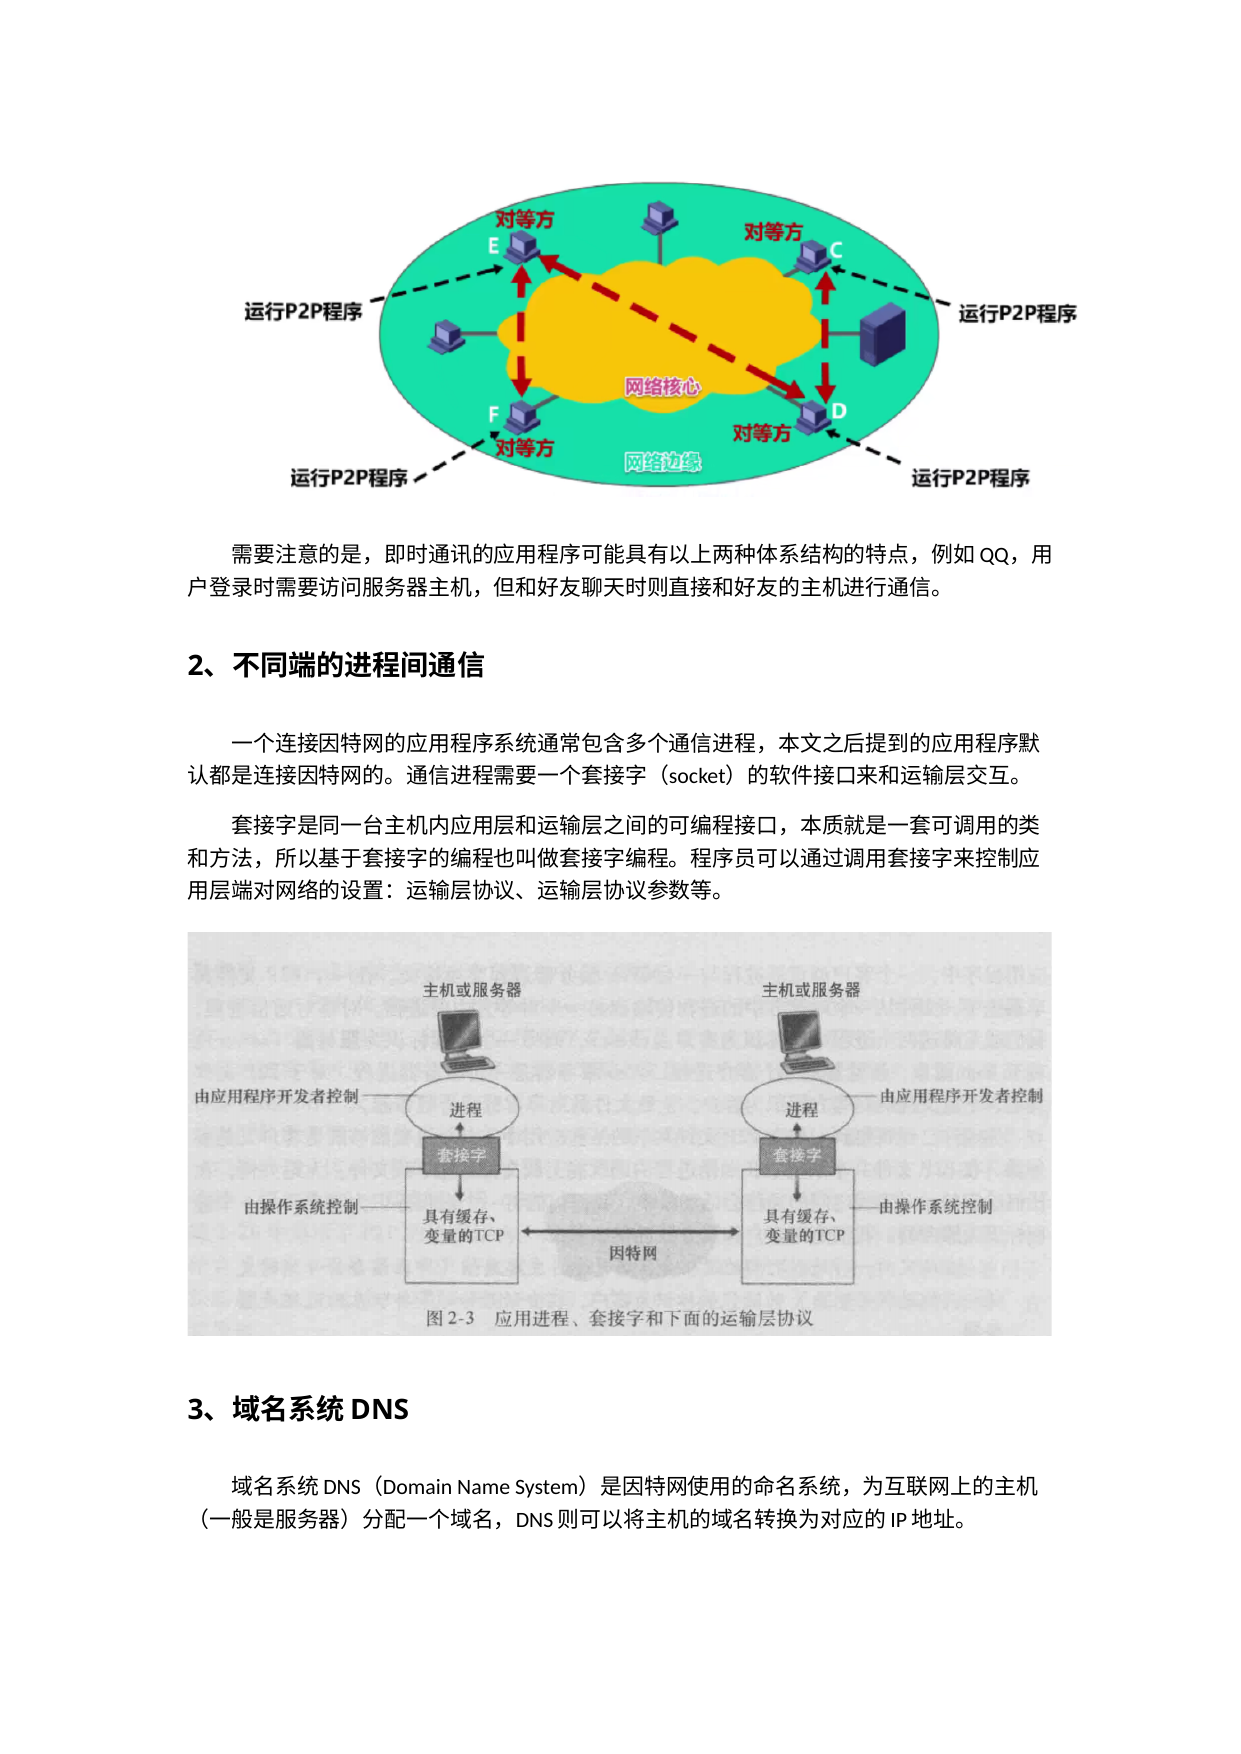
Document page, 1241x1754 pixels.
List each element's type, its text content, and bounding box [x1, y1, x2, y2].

picture [231, 165, 1096, 517]
text 套接字是同一台主机内应用层和运输层之间的可编程接口，本质就是一套可调用的类和方法，所以基于套接字的编程也叫做套接字编程。程序员可以通过调用套接字来控制应用层端对网络的设置：运输层协议、运输层协议参数等。 [187, 808, 1053, 905]
subtitle 2、不同端的进程间通信 [187, 631, 1053, 696]
text 需要注意的是，即时通讯的应用程序可能具有以上两种体系结构的特点，例如QQ，用户登录时需要访问服务器主机，但和好友聊天时则直接和好友的主机进行通信。 [187, 537, 1053, 602]
picture [187, 932, 1052, 1336]
text 一个连接因特网的应用程序系统通常包含多个通信进程，本文之后提到的应用程序默认都是连接因特网的。通信进程需要一个套接字（socket）的软件接口来和运输层交互。 [187, 725, 1053, 790]
subtitle 3、域名系统DNS [187, 1374, 1053, 1439]
text 域名系统DNS（Domain Name System）是因特网使用的命名系统，为互联网上的主机（一般是服务器）分配一个域名，DNS则可以将主机的域名转换为对应的IP地址。 [187, 1469, 1053, 1534]
